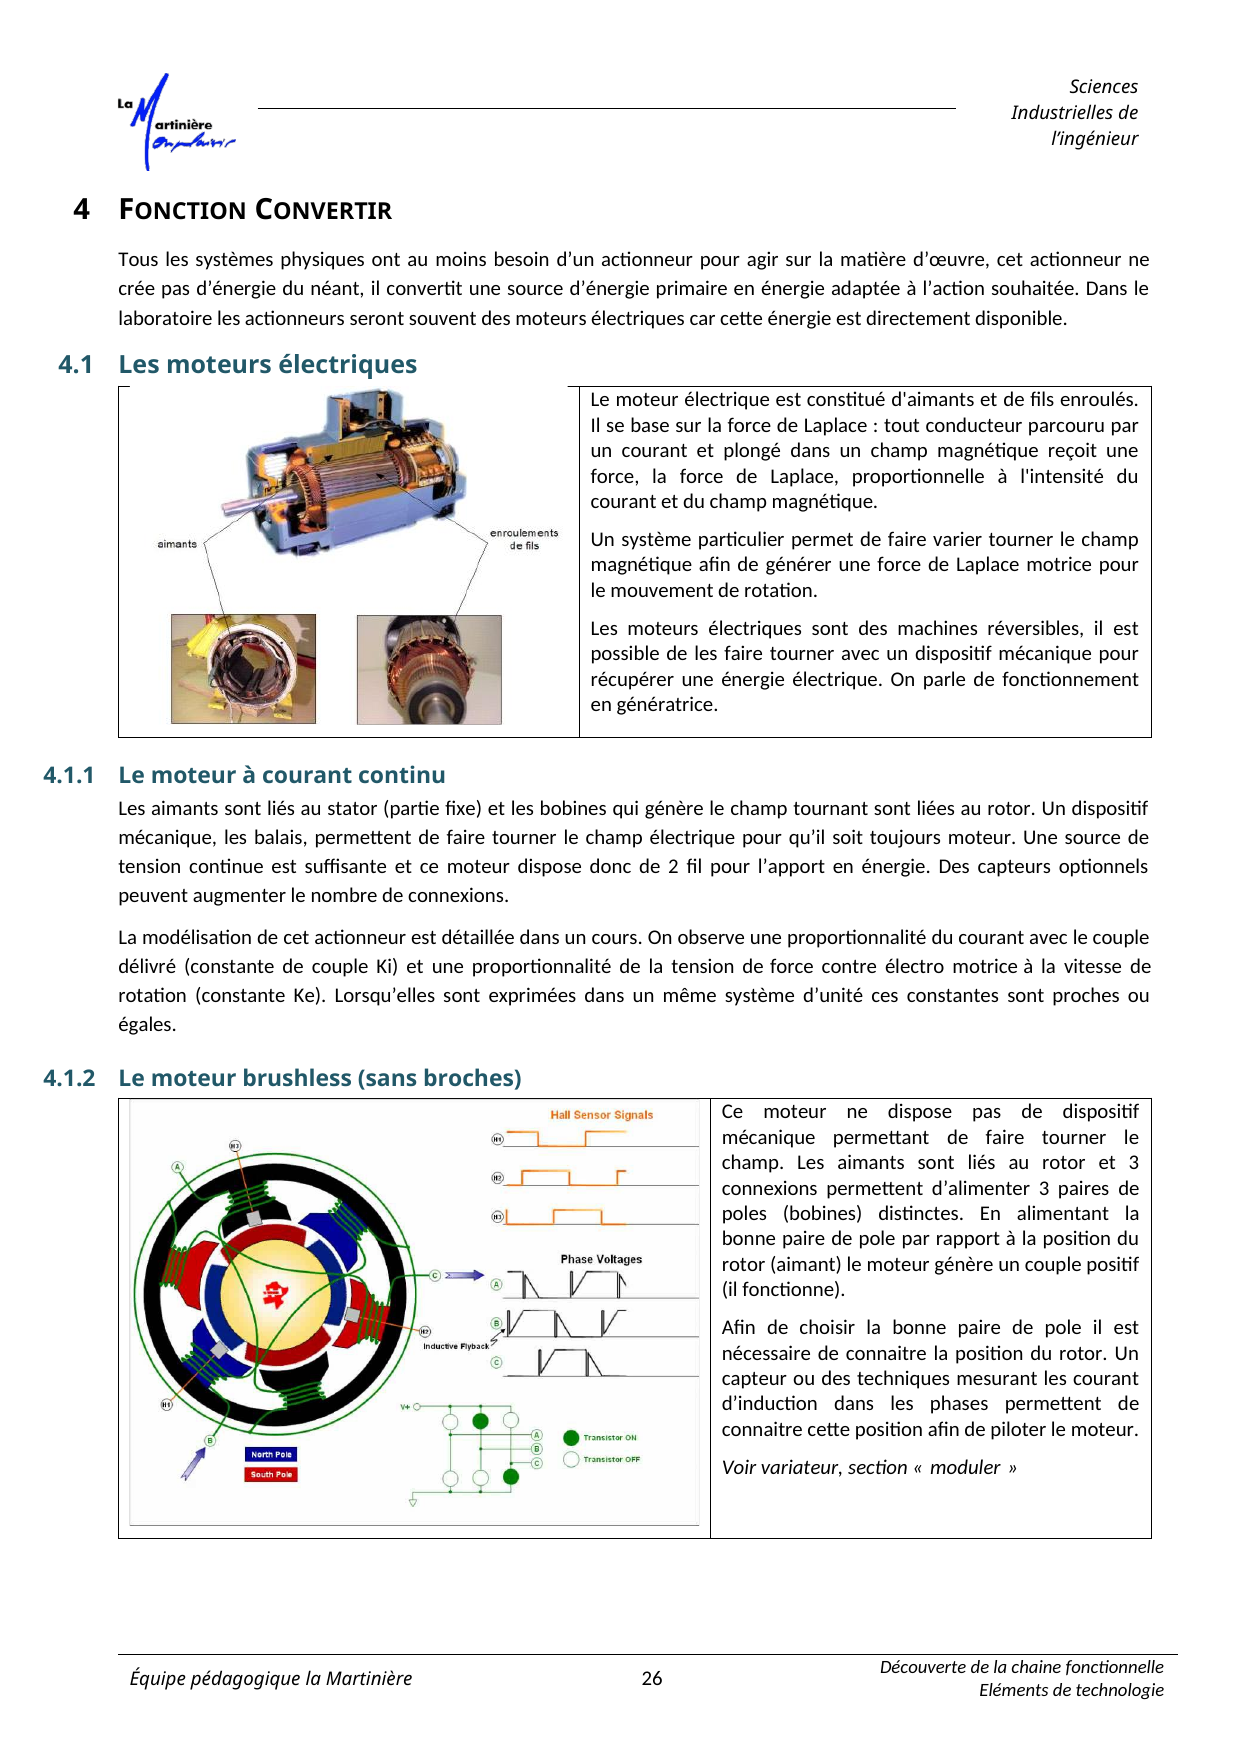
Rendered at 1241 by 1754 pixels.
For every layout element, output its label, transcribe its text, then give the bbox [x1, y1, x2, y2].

subtitle Le moteur brushless (sans broches) [43, 1062, 1152, 1093]
text La modélisation de cet actionneur est détaillée dans un cours. On observe une proportionnalité du courant avec le couple délivré (constante de couple Ki) et une proportionnalité de la tension de force contre électro motrice à la vitesse de rotation (constante Ke). Lorsqu’elles sont exprimées dans un même système d’unité ces constantes sont proches ou égales. [118, 924, 1152, 1037]
table_header Ce moteur ne dispose pas de dispositif mécanique permettant de faire tourner le champ. Les aimants sont liés au rotor et 3 connexions permettent d’alimenter 3 paires de poles (bobines) distinctes. En alimentant la bonne paire de pole par rapport à la position du rotor (aimant) le moteur génère un couple positif (il fonctionne). Afin de choisir la bonne paire de pole il est nécessaire de connaitre la position du rotor. Un capteur ou des techniques mesurant les courant d’induction dans les phases permettent de connaitre cette position afin de piloter le moteur. Voir variateur, section « moduler » [711, 1099, 1151, 1538]
table_header [119, 387, 579, 737]
table_header [119, 1099, 710, 1538]
subtitle Le moteur à courant continu [43, 759, 1152, 790]
table_header Le moteur électrique est constitué d'aimants et de fils enroulés. Il se base sur la force de Laplace : tout conducteur parcouru par un courant et plongé dans un champ magnétique reçoit une force, la force de Laplace, proportionnelle à l'intensité du courant et du champ magnétique. Un système particulier permet de faire varier tourner le champ magnétique afin de générer une force de Laplace motrice pour le mouvement de rotation. Les moteurs électriques sont des machines réversibles, il est possible de les faire tourner avec un dispositif mécanique pour récupérer une énergie électrique. On parle de fonctionnement en génératrice. [580, 387, 1151, 737]
subtitle Fonction Convertir [73, 188, 1152, 228]
picture [117, 73, 236, 171]
text Les aimants sont liés au stator (partie fixe) et les bobines qui génère le champ tournant sont liées au rotor. Un dispositif mécanique, les balais, permettent de faire tourner le champ électrique pour qu’il soit toujours moteur. Une source de tension continue est suffisante et ce moteur dispose donc de 2 fil pour l’apport en énergie. Des capteurs optionnels peuvent augmenter le nombre de connexions. [118, 795, 1152, 908]
text Tous les systèmes physiques ont au moins besoin d’un actionneur pour agir sur la matière d’œuvre, cet actionneur ne crée pas d’énergie du néant, il convertit une source d’énergie primaire en énergie adaptée à l’action souhaitée. Dans le laboratoire les actionneurs seront souvent des moteurs électriques car cette énergie est directement disponible. [118, 246, 1152, 330]
subtitle Les moteurs électriques [58, 346, 1152, 381]
picture [129, 386, 568, 725]
picture [129, 1098, 700, 1526]
